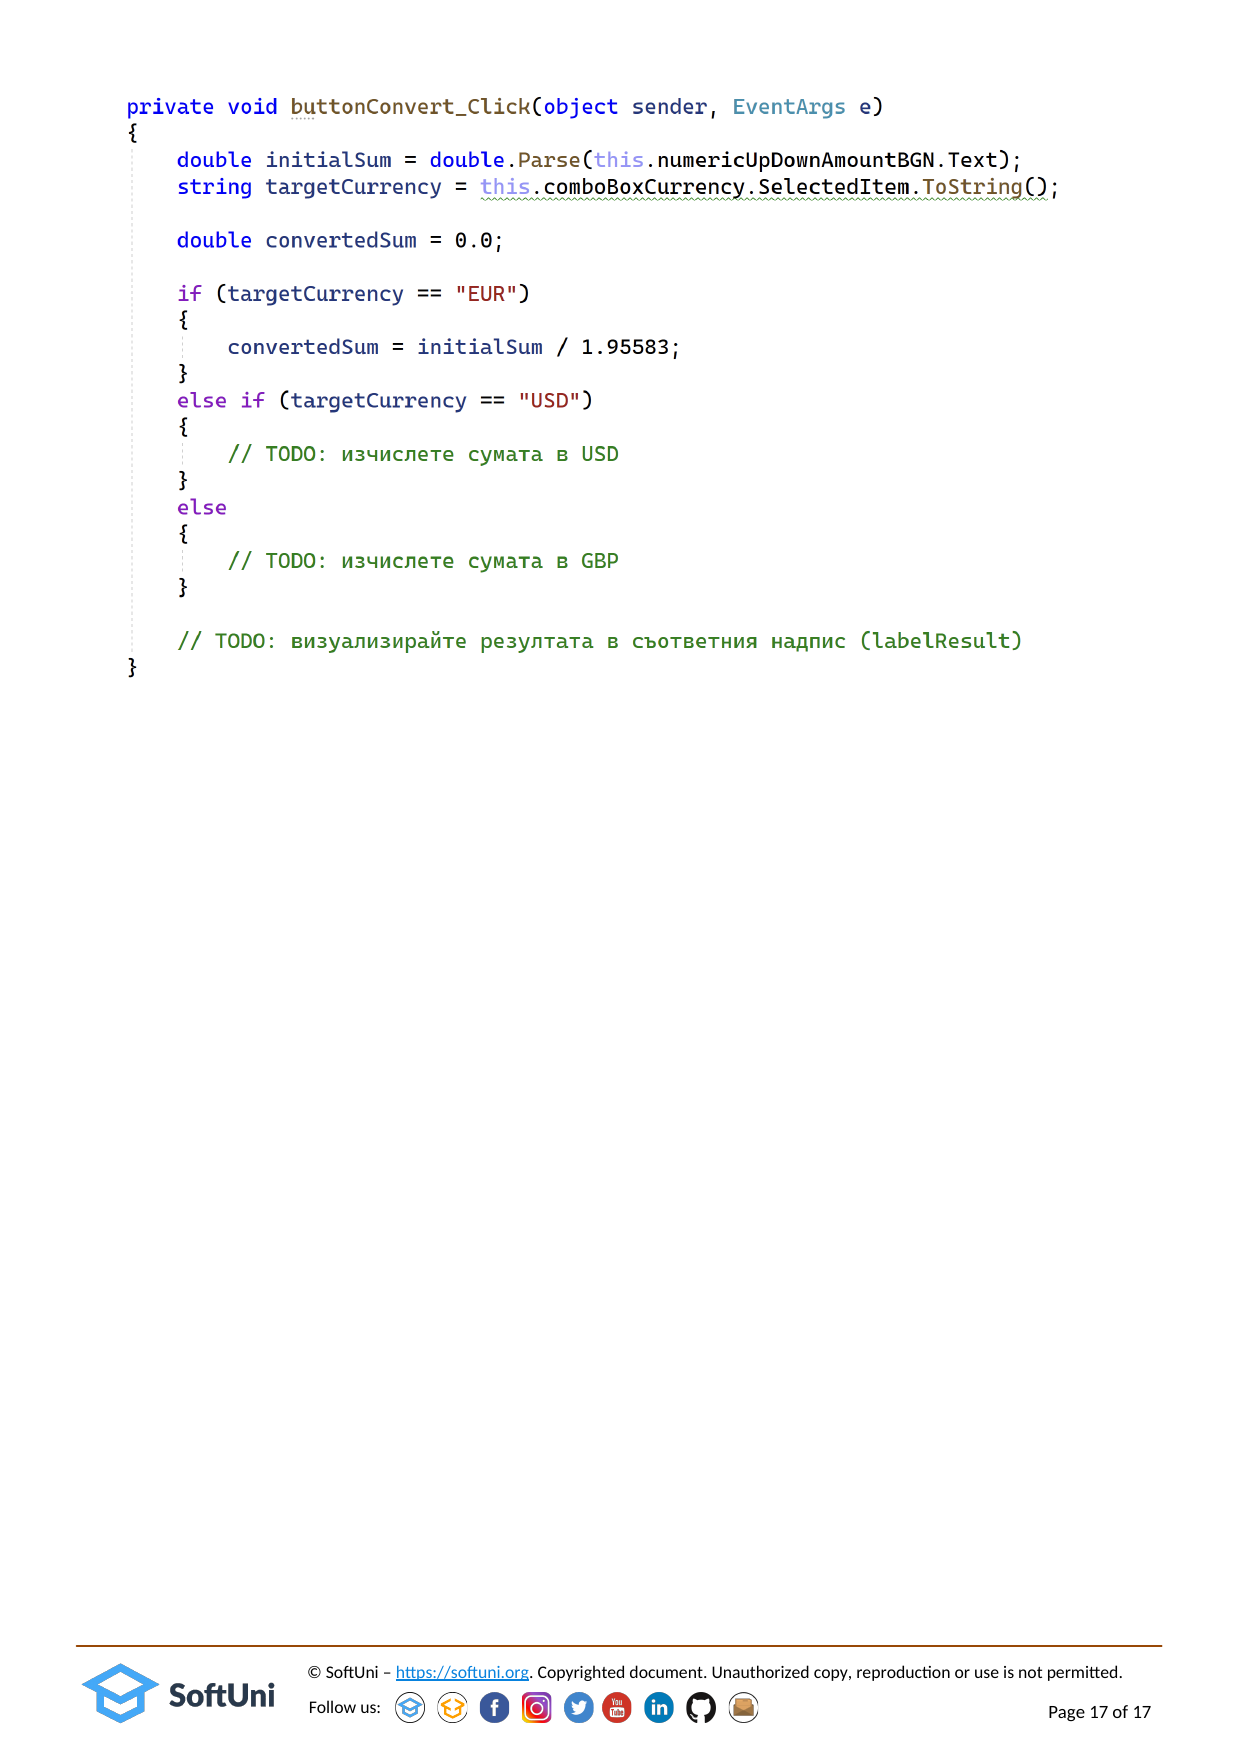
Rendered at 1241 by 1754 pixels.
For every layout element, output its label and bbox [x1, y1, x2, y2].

picture [395, 1692, 425, 1723]
picture [665, 1714, 674, 1723]
picture [479, 1692, 510, 1723]
picture [437, 1692, 468, 1723]
picture [644, 1692, 653, 1701]
picture [121, 95, 1119, 688]
picture [602, 1692, 632, 1723]
picture [75, 1658, 281, 1729]
picture [564, 1692, 594, 1723]
picture [522, 1692, 552, 1723]
picture [686, 1692, 716, 1723]
picture [665, 1692, 674, 1701]
picture [658, 1705, 667, 1714]
picture [644, 1714, 653, 1723]
picture [728, 1692, 759, 1723]
